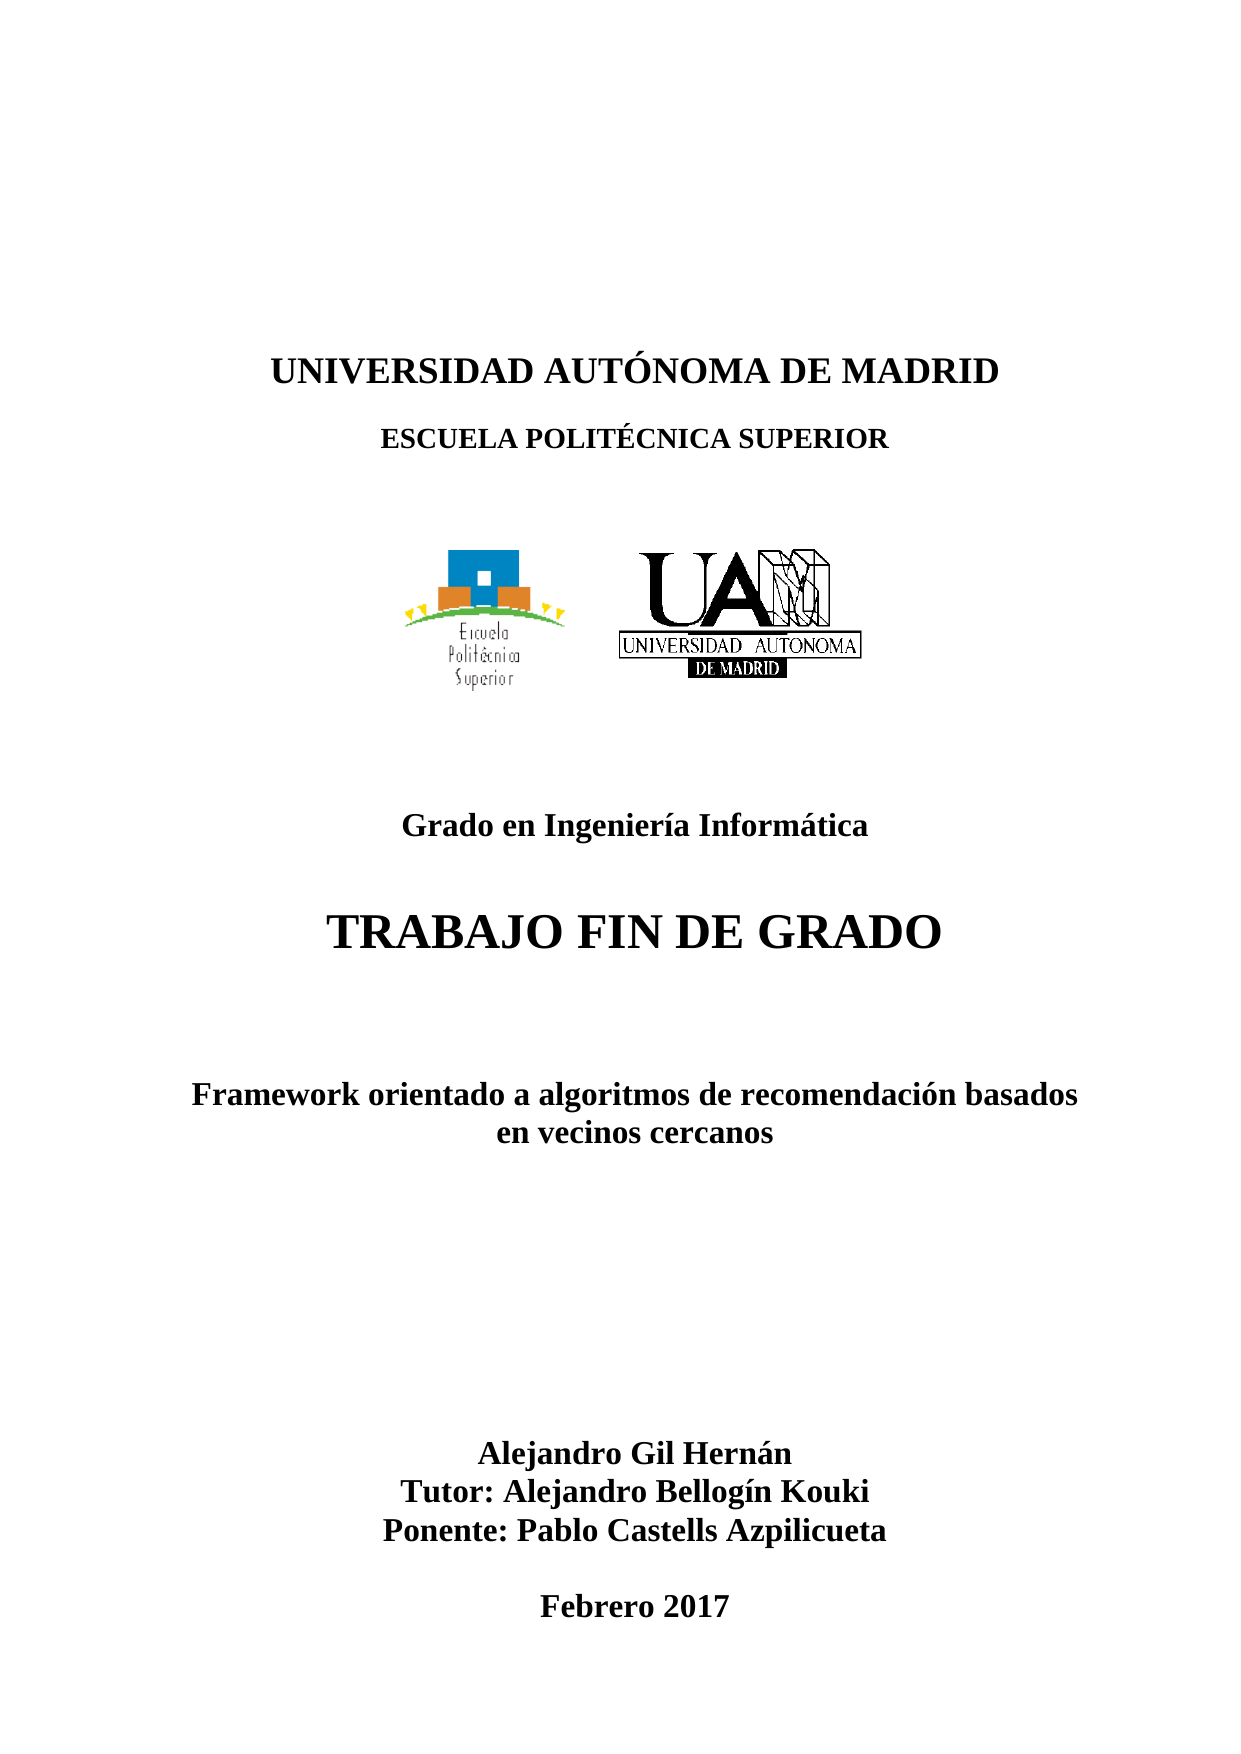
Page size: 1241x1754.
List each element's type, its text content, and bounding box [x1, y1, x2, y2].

text Ponente: Pablo Castells Azpilicueta [177, 1510, 1092, 1548]
picture [478, 571, 490, 585]
text Alejandro Gil Hernán [177, 1433, 1092, 1472]
text Febrero 2017 [177, 1587, 1092, 1625]
text Tutor: Alejandro Bellogín Kouki [177, 1472, 1092, 1510]
picture [614, 540, 865, 691]
text Framework orientado a algoritmos de recomendación basados en vecinos cercanos [177, 1074, 1092, 1151]
text TRABAJO FIN DE GRADO [177, 901, 1092, 959]
text ESCUELA POLITÉCNICA SUPERIOR [177, 421, 1092, 454]
picture [404, 550, 565, 691]
text Grado en Ingeniería Informática [177, 806, 1092, 844]
text UNIVERSIDAD AUTÓNOMA DE MADRID [177, 349, 1092, 392]
